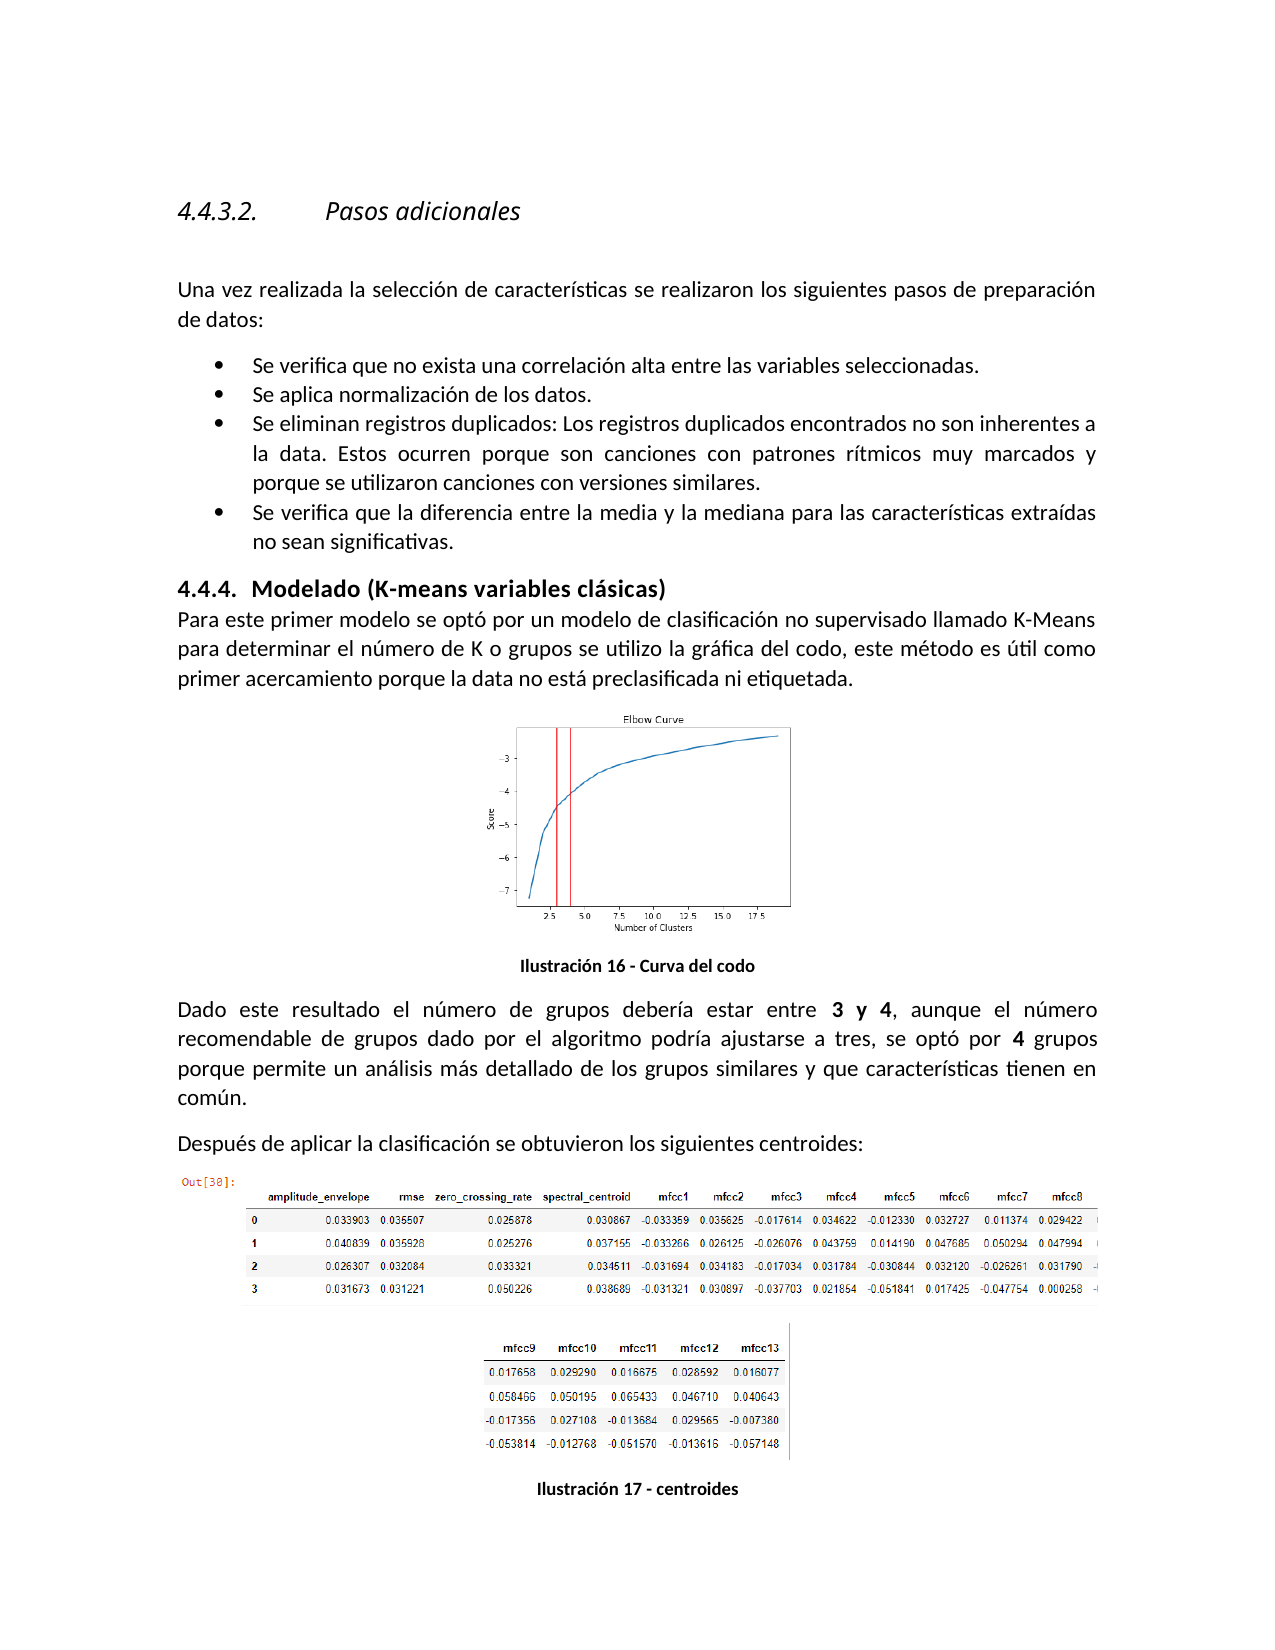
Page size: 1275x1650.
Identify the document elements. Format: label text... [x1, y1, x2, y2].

picture [481, 710, 794, 937]
text Ilustración 17 - centroides [177, 1477, 1098, 1500]
picture [177, 1175, 1098, 1306]
list Se verifica que no exista una correlación alta entre las variables seleccionadas. [215, 351, 1098, 379]
text Para este primer modelo se optó por un modelo de clasificación no supervisado llamado K-Means para determinar el número de K o grupos se utilizo la gráfica del codo, este método es útil como primer acercamiento porque la data no está preclasificada ni etiquetada. [177, 605, 1098, 692]
subtitle Modelado (K-means variables clásicas) [177, 573, 1098, 604]
list Se aplica normalización de los datos. [215, 380, 1098, 408]
text Dado este resultado el número de grupos debería estar entre 3 y 4, aunque el número recomendable de grupos dado por el algoritmo podría ajustarse a tres, se optó por 4 grupos porque permite un análisis más detallado de los grupos similares y que características tienen en común. [177, 995, 1098, 1111]
text Ilustración 16 - Curva del codo [177, 954, 1098, 977]
text Después de aplicar la clasificación se obtuvieron los siguientes centroides: [177, 1129, 1098, 1157]
text Una vez realizada la selección de características se realizaron los siguientes pasos de preparación de datos: [177, 275, 1098, 333]
picture [483, 1323, 792, 1460]
list Se verifica que la diferencia entre la media y la mediana para las características extraídas no sean significativas. [215, 498, 1098, 555]
subtitle Pasos adicionales [177, 194, 1098, 228]
list Se eliminan registros duplicados: Los registros duplicados encontrados no son inherentes a la data. Estos ocurren porque son canciones con patrones rítmicos muy marcados y porque se utilizaron canciones con versiones similares. [215, 409, 1098, 496]
